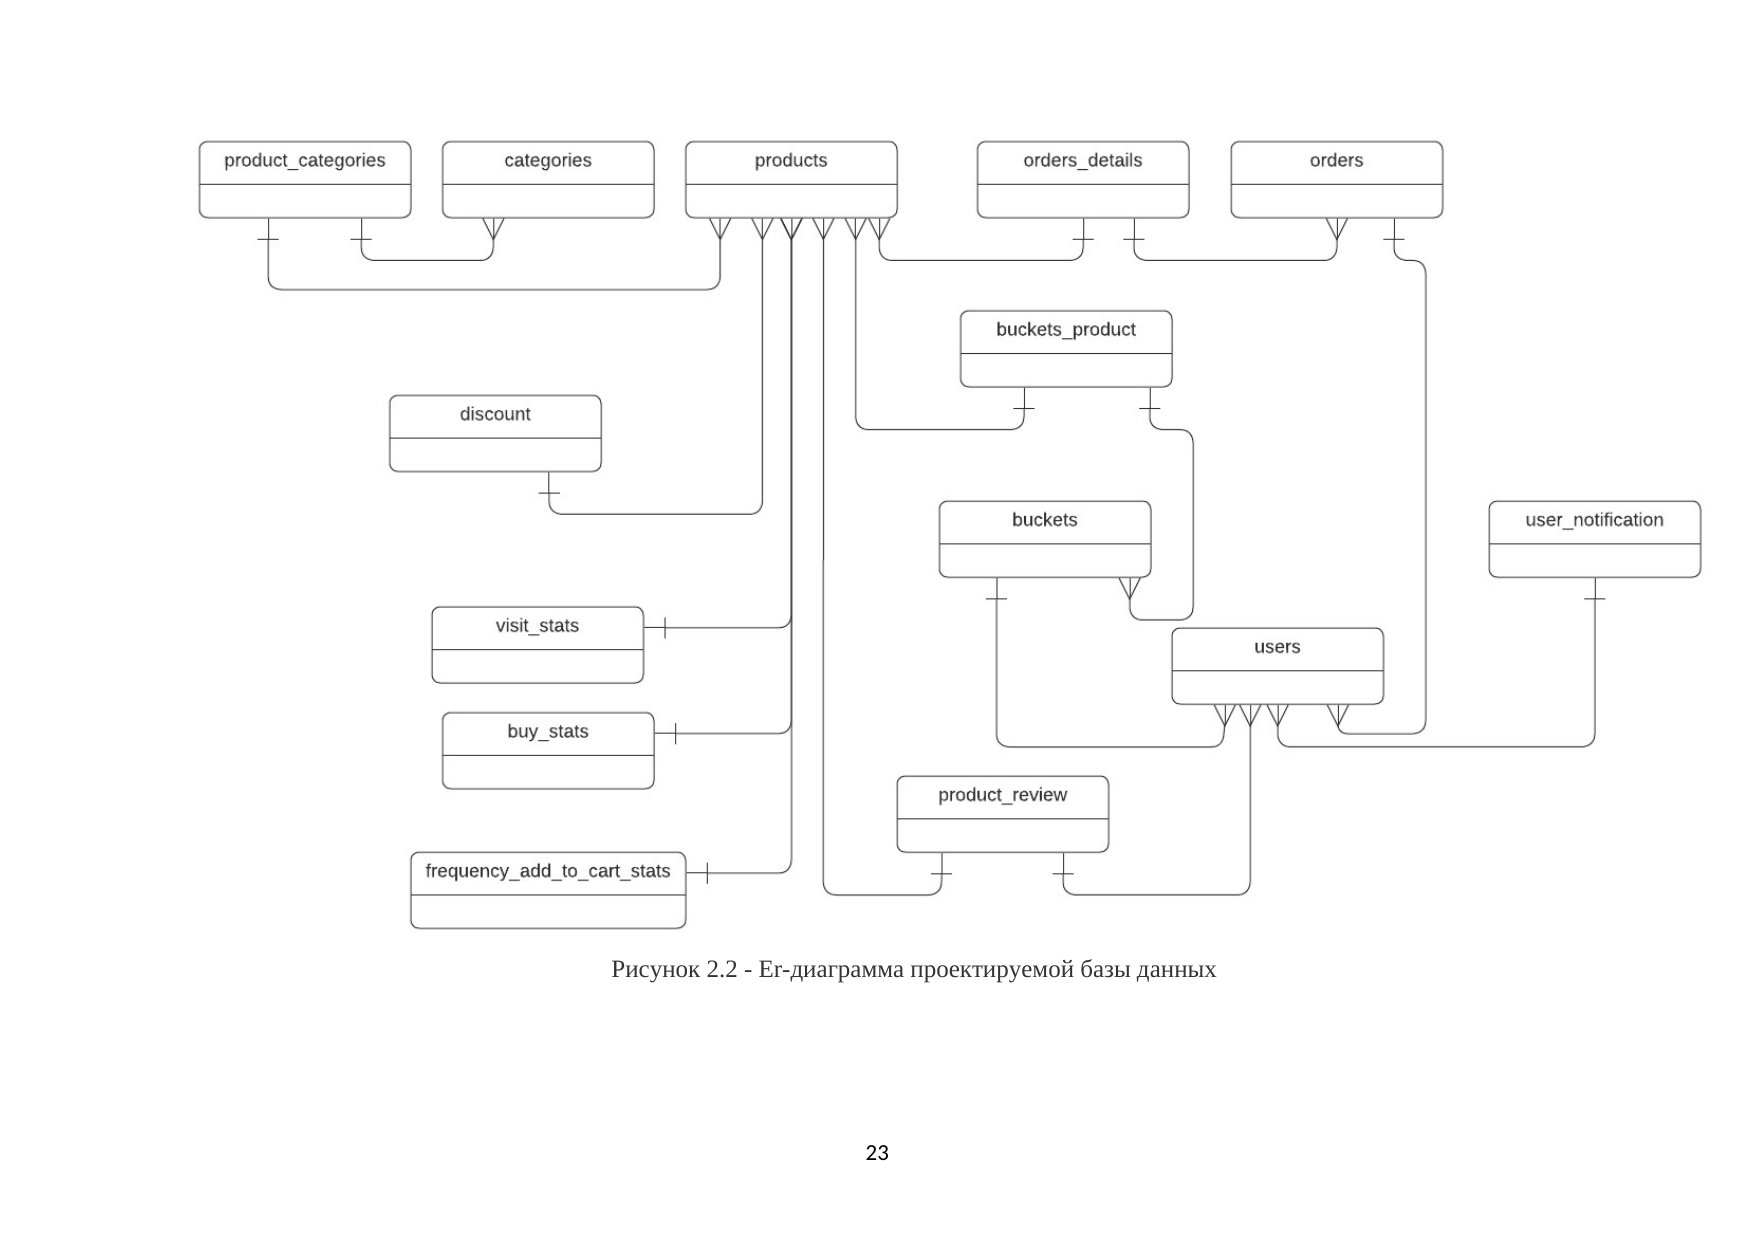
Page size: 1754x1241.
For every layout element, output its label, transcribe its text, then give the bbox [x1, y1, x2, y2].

picture [192, 132, 1709, 941]
text Рисунок 2.2 - Er-диаграмма проектируемой базы данных [155, 954, 1636, 983]
